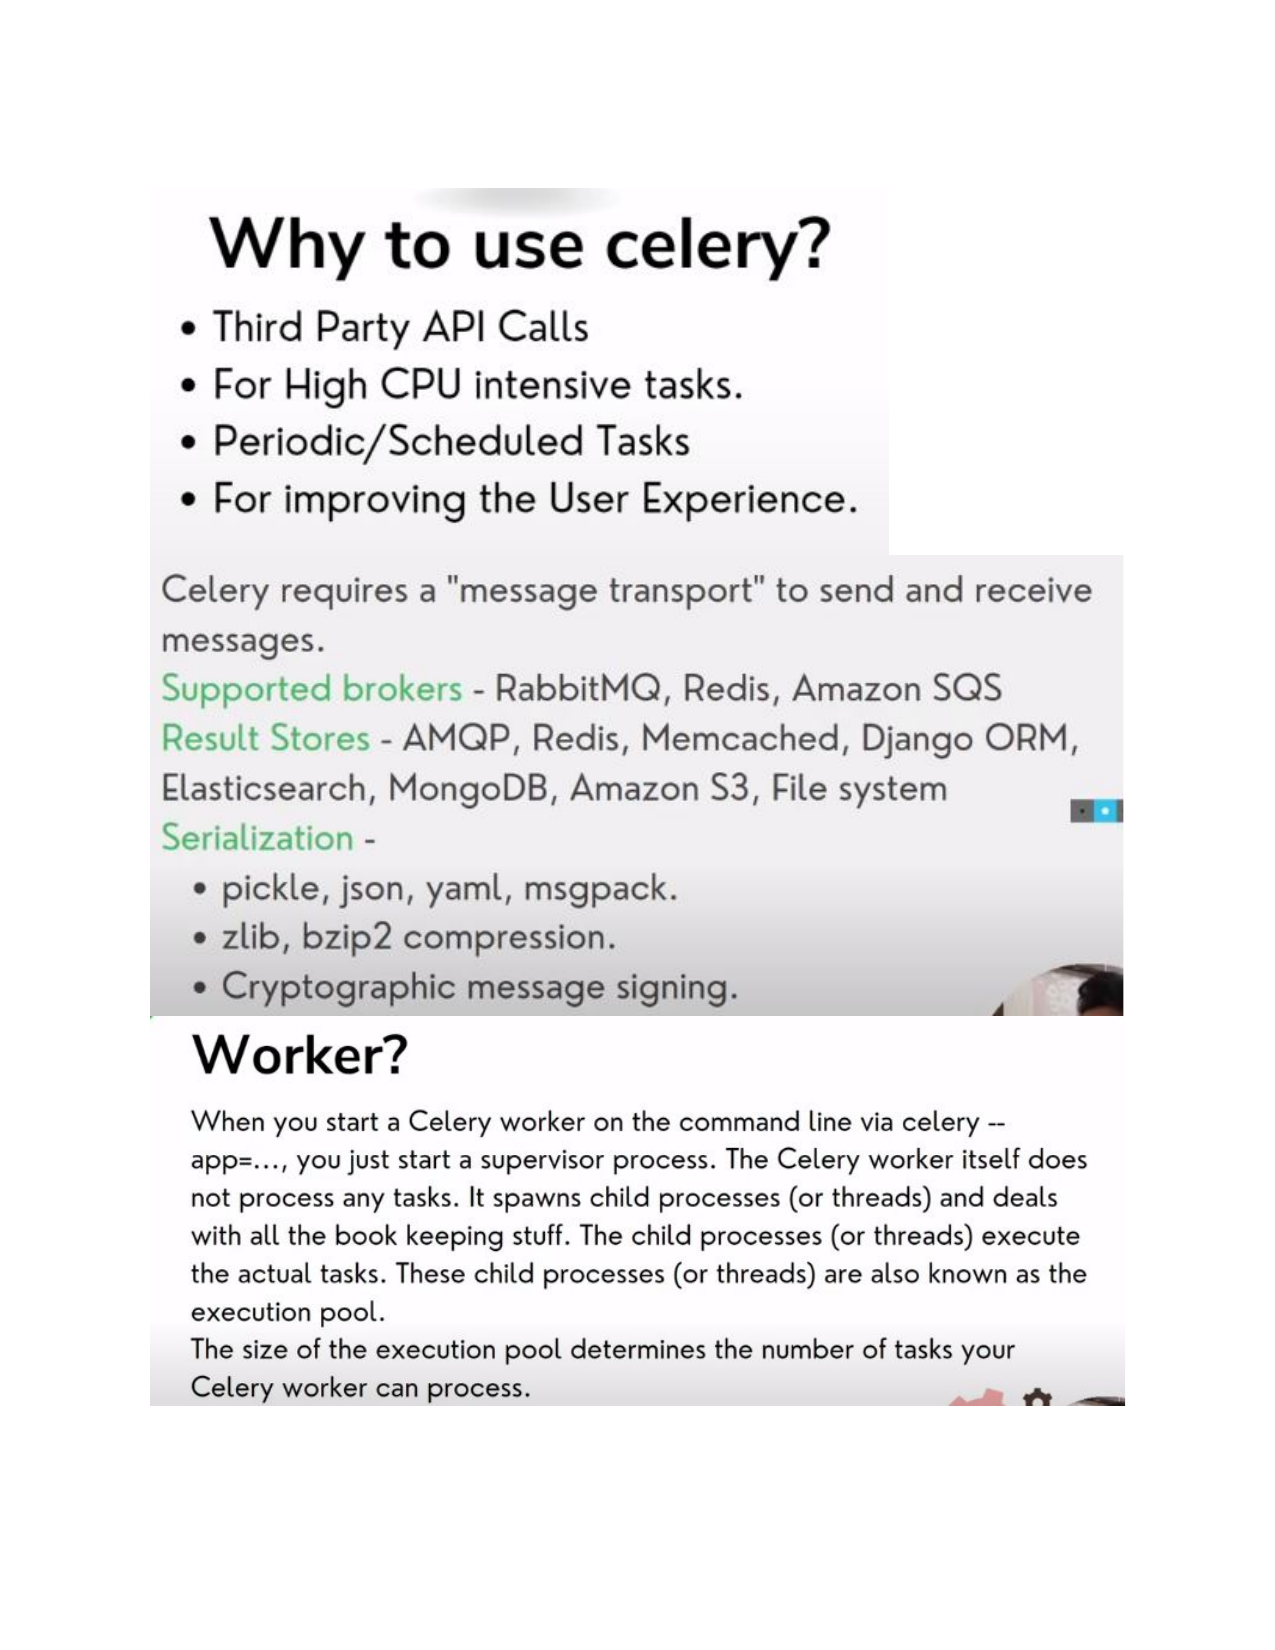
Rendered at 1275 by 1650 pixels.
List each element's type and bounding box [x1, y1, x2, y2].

picture [150, 188, 1125, 1406]
